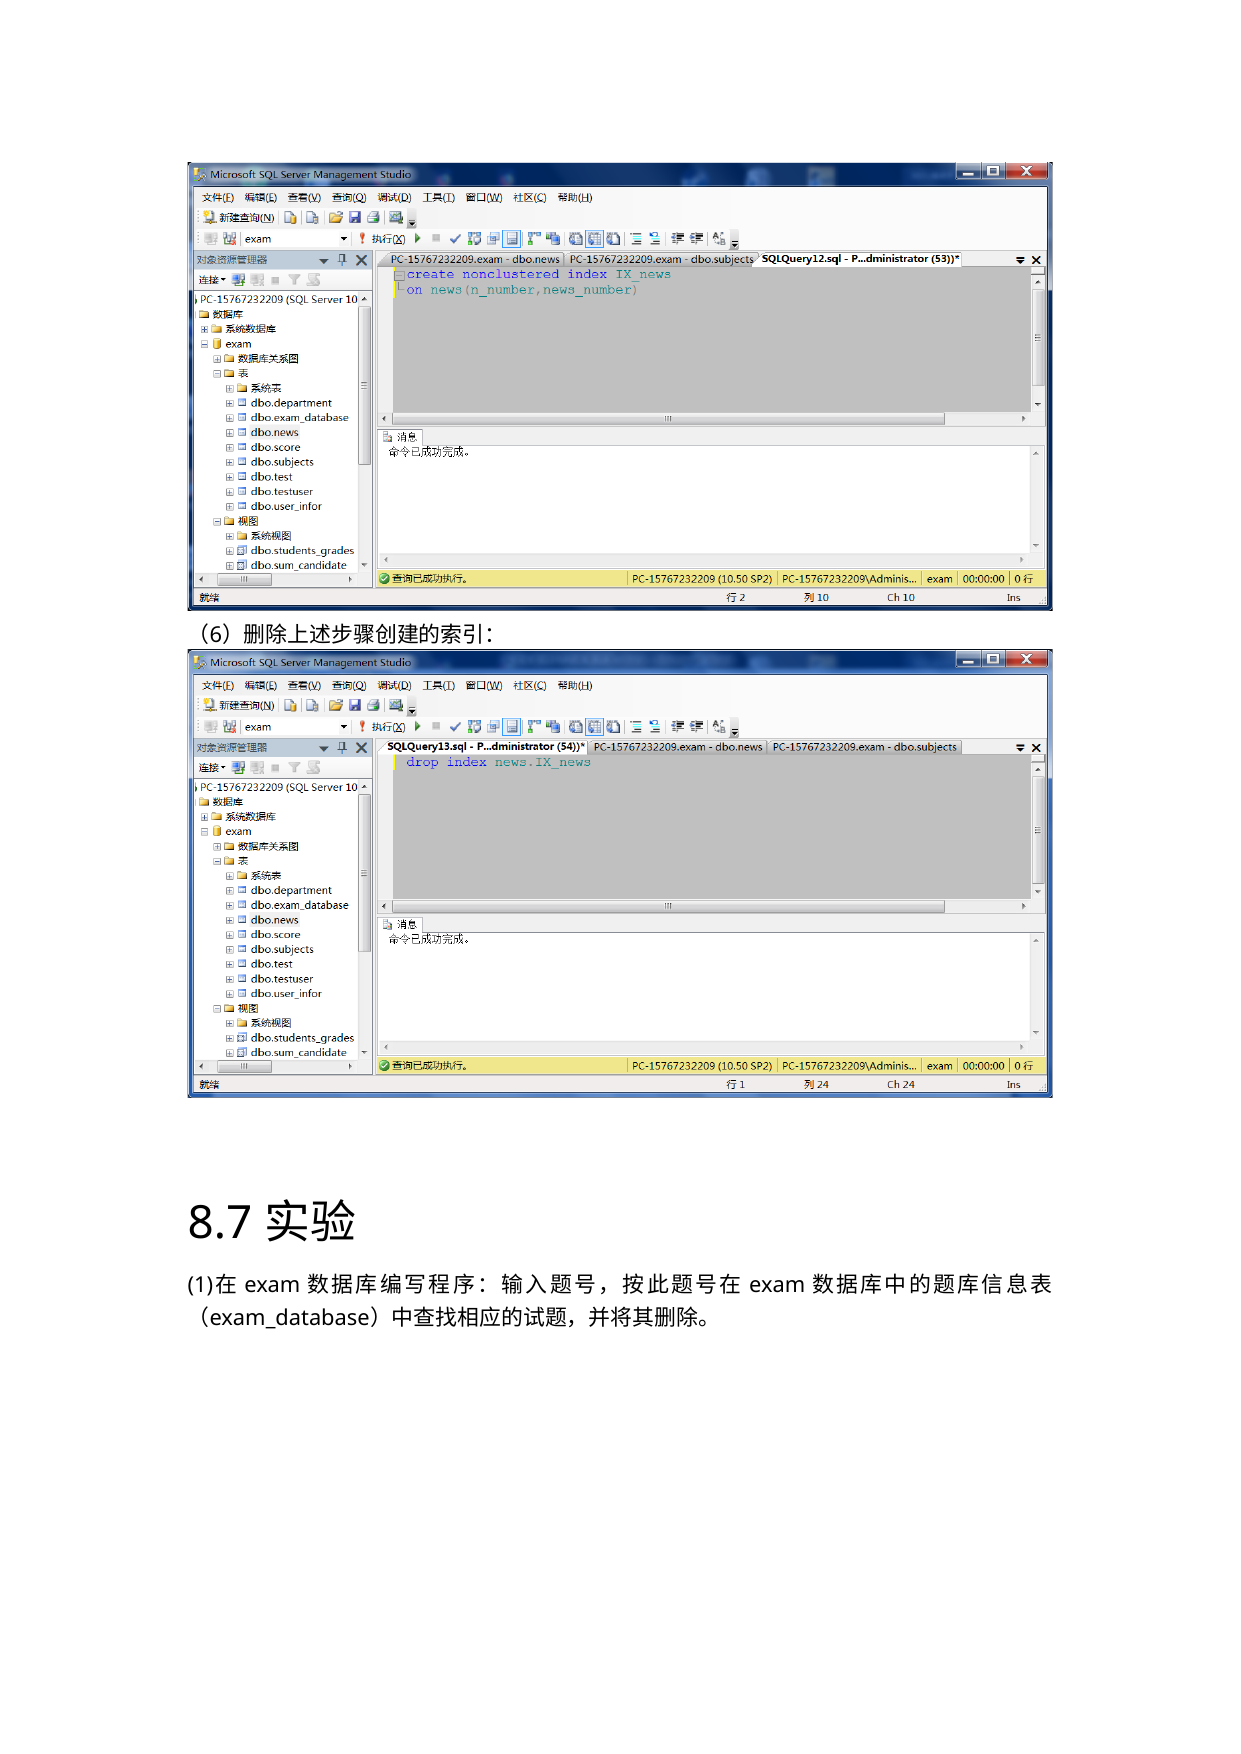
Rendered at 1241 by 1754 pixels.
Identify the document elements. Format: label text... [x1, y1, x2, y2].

text (1)在exam数据库编写程序：输入题号，按此题号在exam数据库中的题库信息表（exam_database）中查找相应的试题，并将其删除。 [187, 1267, 1053, 1332]
picture [187, 649, 1053, 1098]
text 8.7 实验 [187, 1169, 1053, 1267]
picture [187, 162, 1053, 611]
text （6）删除上述步骤创建的索引： [187, 617, 1053, 649]
